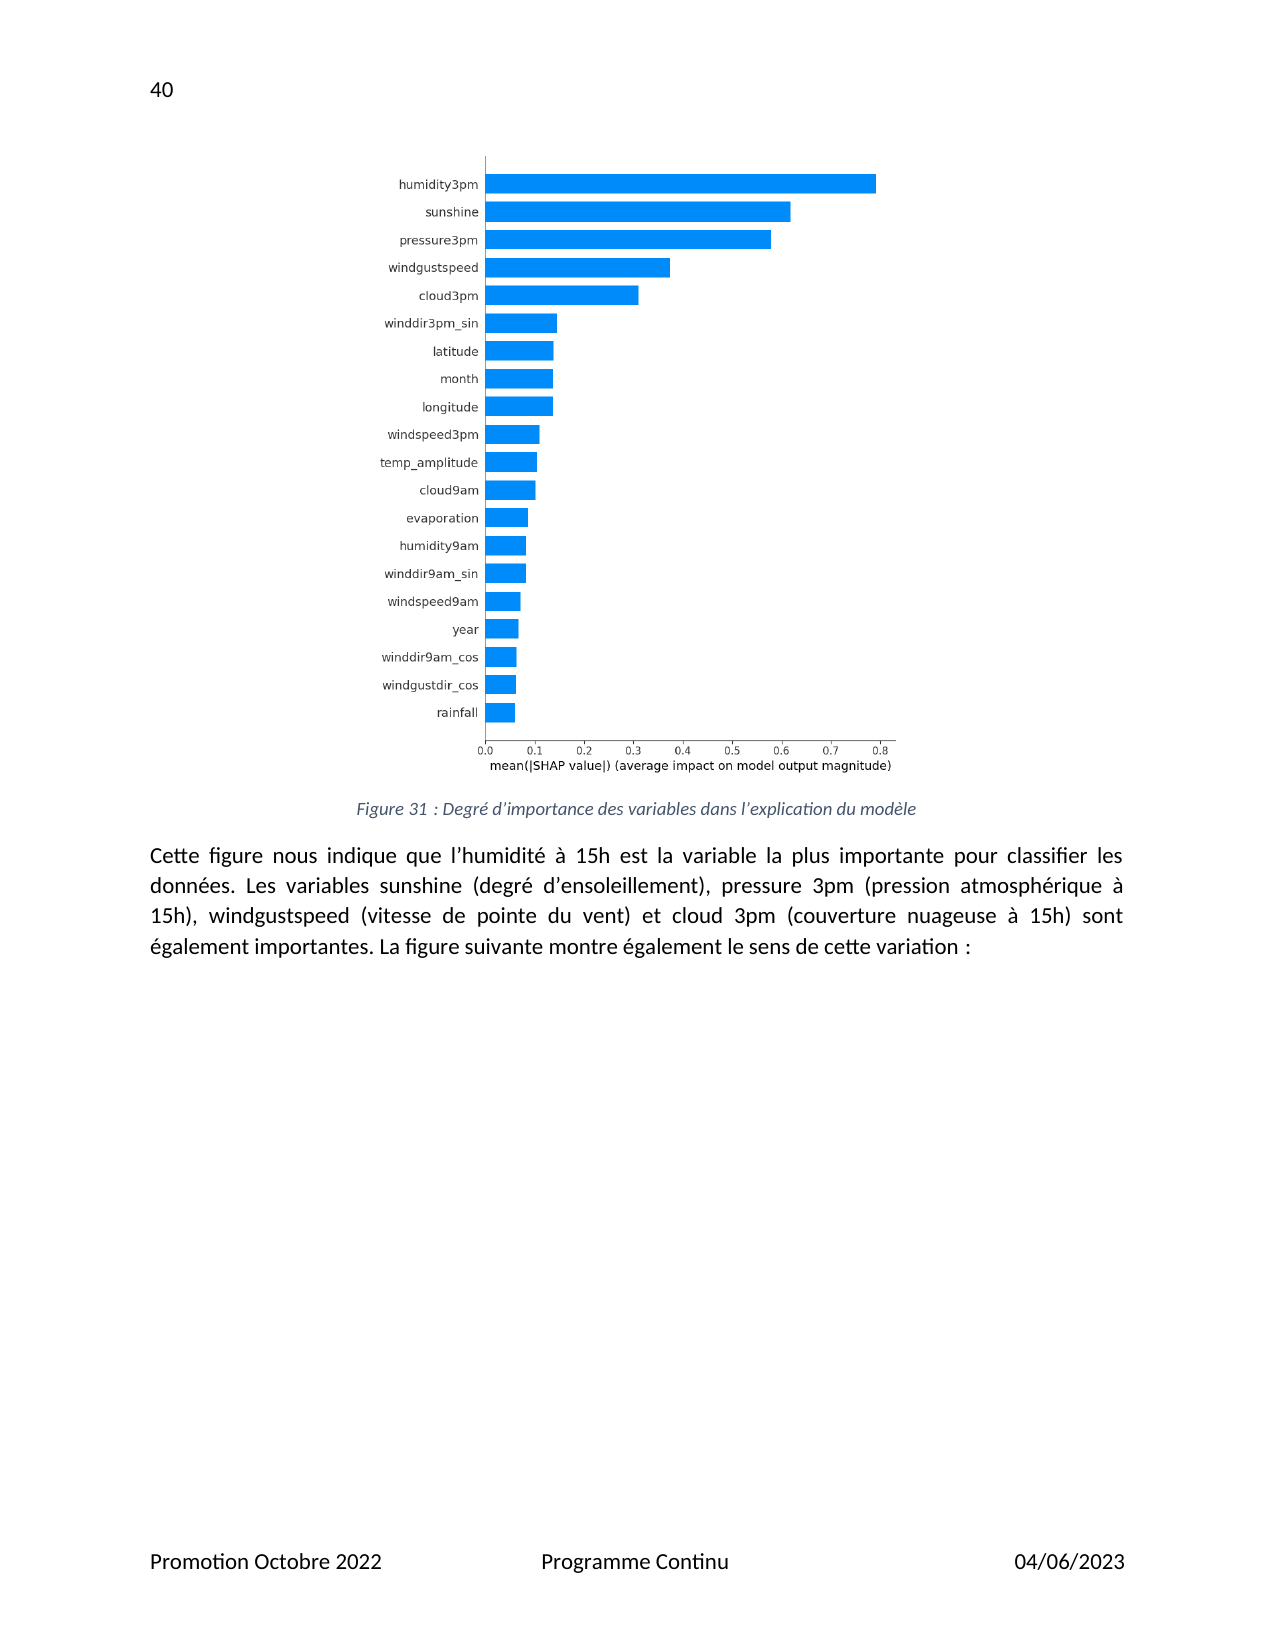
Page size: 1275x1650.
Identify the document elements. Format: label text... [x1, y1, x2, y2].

picture [373, 150, 902, 779]
text Cette figure nous indique que l’humidité à 15h est la variable la plus importante pour classifier les données. Les variables sunshine (degré d’ensoleillement), pressure 3pm (pression atmosphérique à 15h), windgustspeed (vitesse de pointe du vent) et cloud 3pm (couverture nuageuse à 15h) sont également importantes. La figure suivante montre également le sens de cette variation : [150, 841, 1125, 960]
